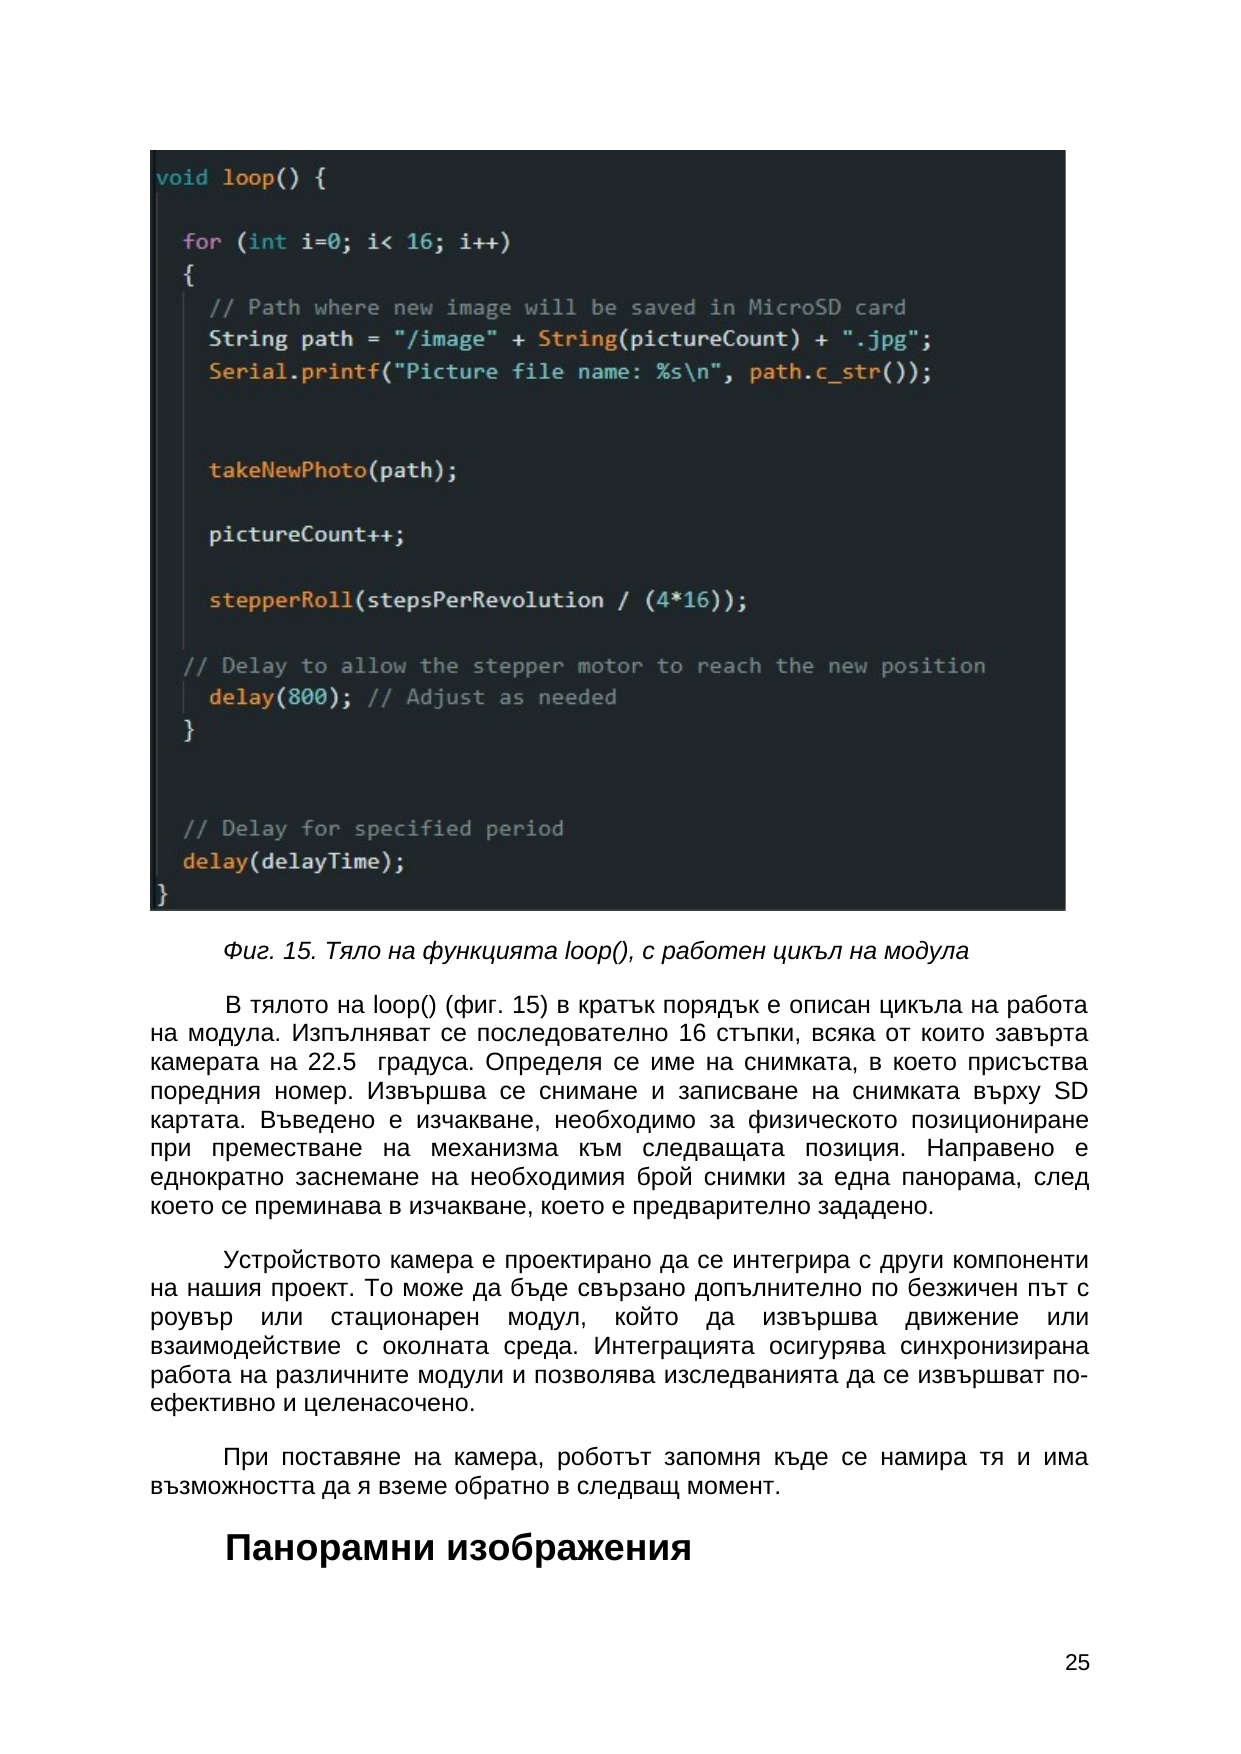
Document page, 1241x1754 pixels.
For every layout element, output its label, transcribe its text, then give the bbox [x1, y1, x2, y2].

text Фиг. 15. Тяло на функцията loop(), с работен цикъл на модула [150, 936, 1090, 965]
picture [150, 150, 1066, 911]
text В тялото на loop() (фиг. 15) в кратък порядък е описан цикъла на работа на модула. Изпълняват се последователно 16 стъпки, всяка от които завърта камерата на 22.5 градуса. Определя се име на снимката, в което присъства поредния номер. Извършва се снимане и записване на снимката върху SD картата. Въведено е изчакване, необходимо за физическото позициониране при преместване на механизма към следващата позиция. Направено е еднократно заснемане на необходимия брой снимки за една панорама, след което се преминава в изчакване, което е предварително зададено. [150, 990, 1090, 1220]
text При поставяне на камера, роботът запомня къде се намира тя и има възможността да я вземе обратно в следващ момент. [150, 1442, 1090, 1500]
text Устройството камера е проектирано да се интегрира с други компоненти на нашия проект. То може да бъде свързано допълнително по безжичен път с роувър или стационарен модул, който да извършва движение или взаимодействие с околната среда. Интеграцията осигурява синхронизирана работа на различните модули и позволява изследванията да се извършват по-ефективно и целенасочено. [150, 1245, 1090, 1417]
text Панорамни изображения [150, 1525, 1090, 1568]
